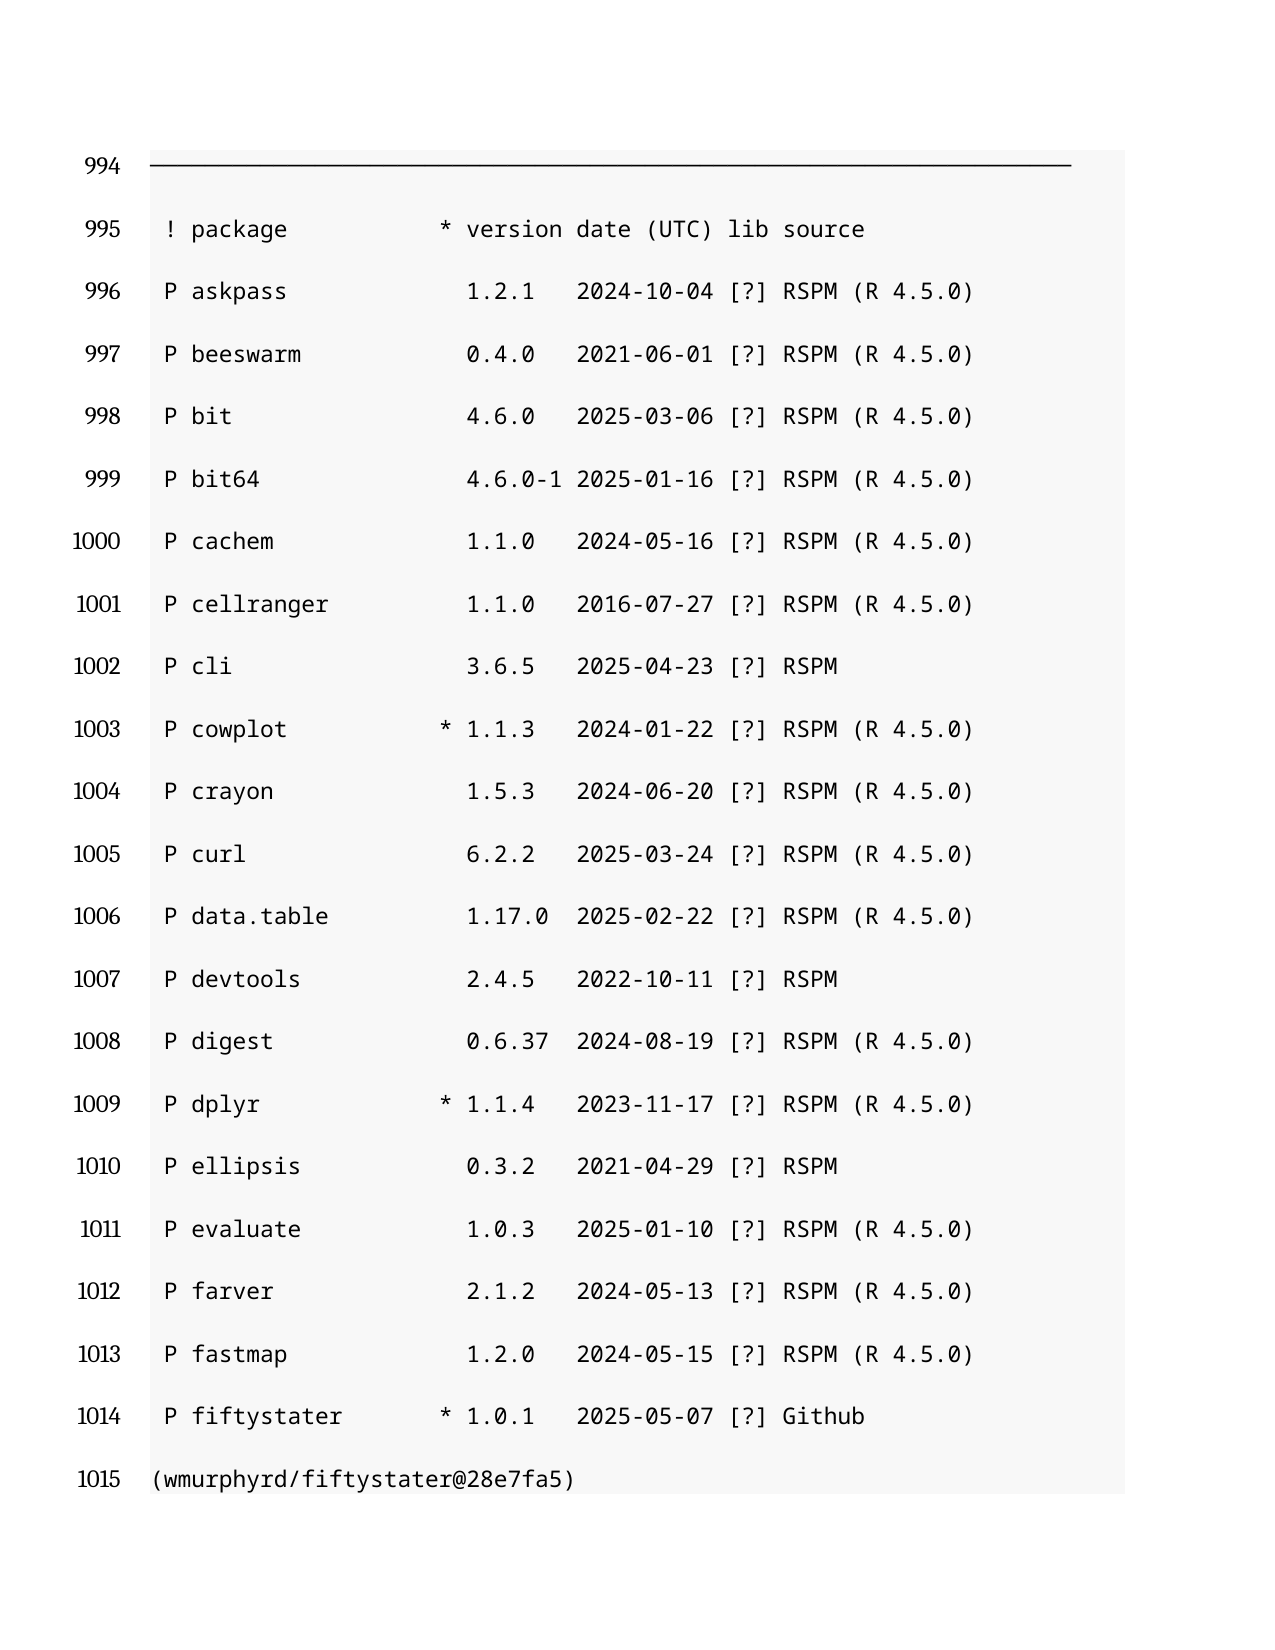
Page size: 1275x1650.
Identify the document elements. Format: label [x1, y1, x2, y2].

text [150, 150, 1125, 1494]
